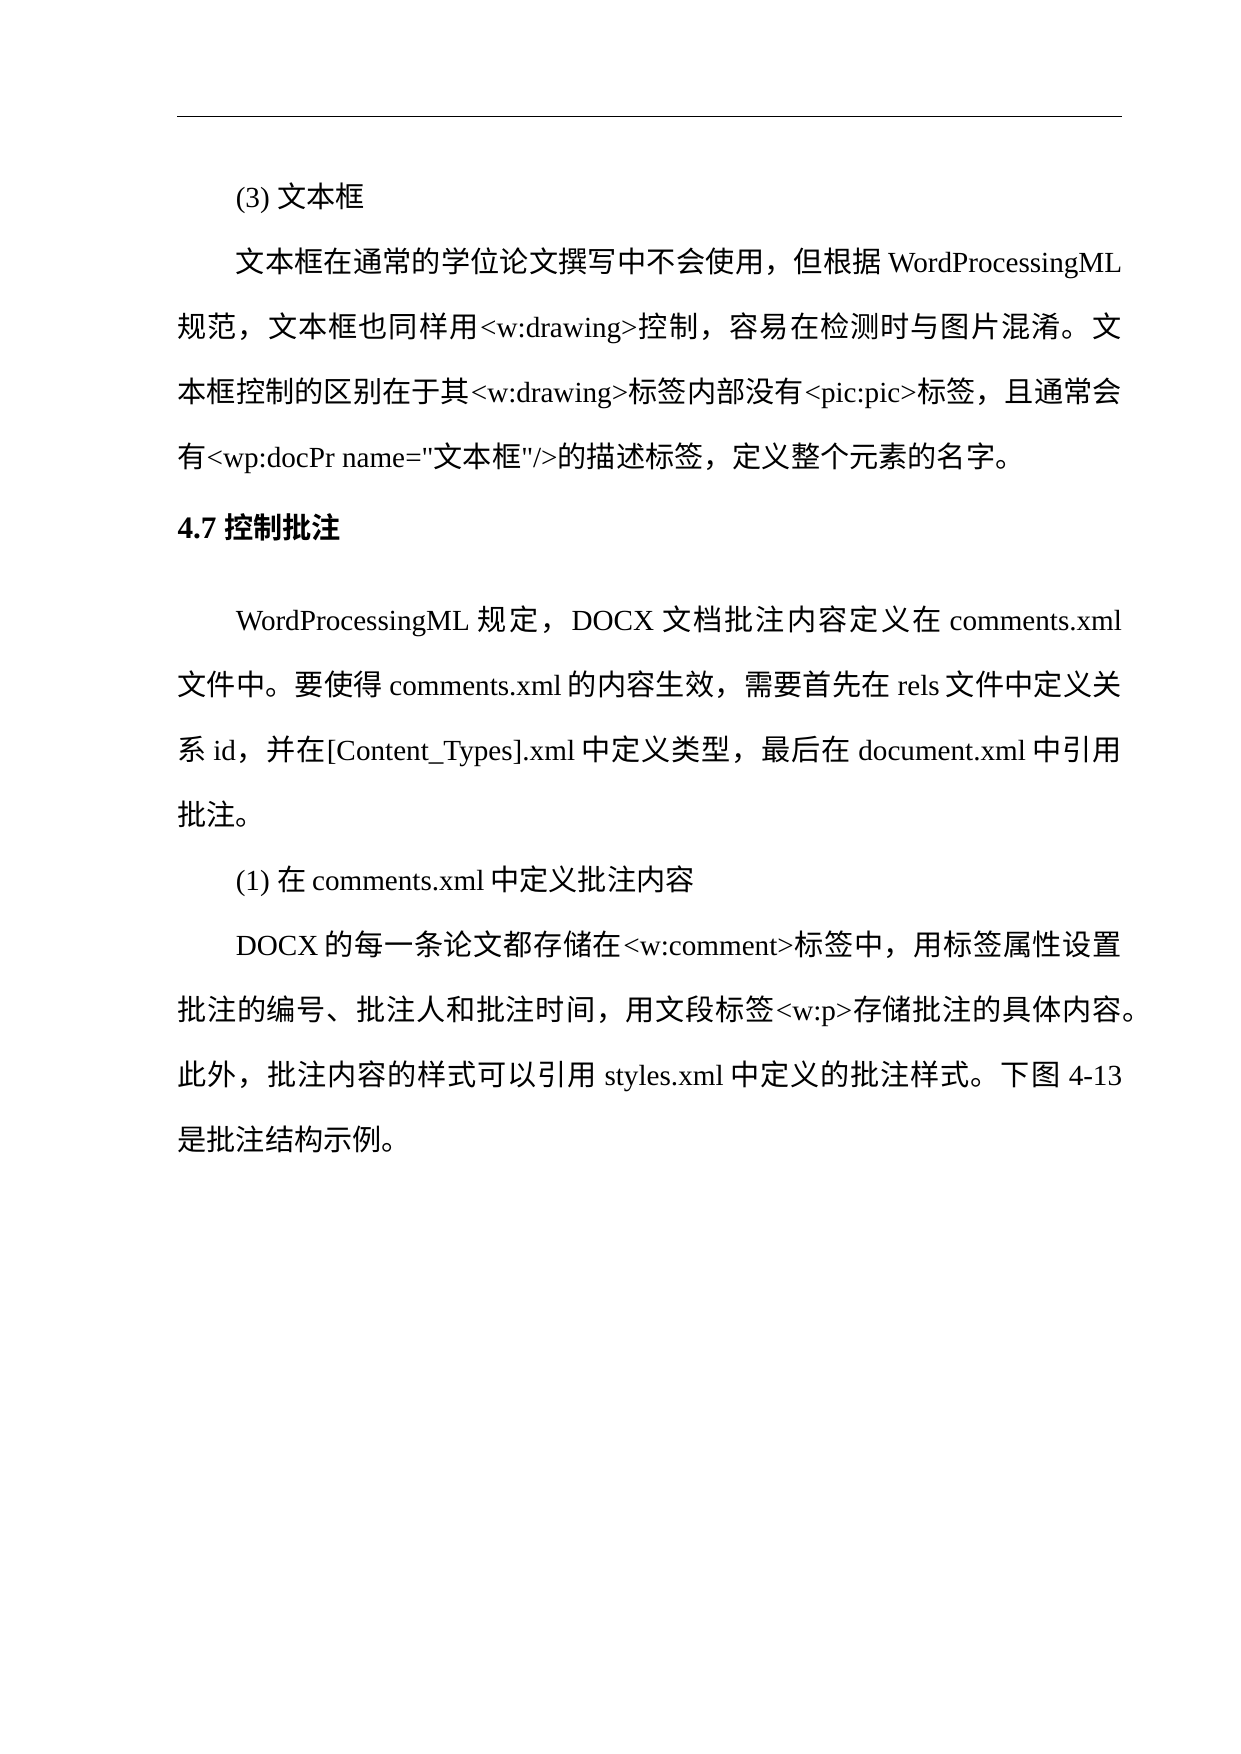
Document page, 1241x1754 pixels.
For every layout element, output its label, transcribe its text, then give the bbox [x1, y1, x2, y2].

text WordProcessingML规定，DOCX文档批注内容定义在comments.xml文件中。要使得comments.xml的内容生效，需要首先在rels文件中定义关系id，并在[Content_Types].xml中定义类型，最后在document.xml中引用批注。 [177, 586, 1122, 846]
subtitle 控制批注 [177, 493, 1122, 558]
list 文本框 [177, 162, 1122, 227]
list 在comments.xml中定义批注内容 [177, 846, 1122, 911]
text 文本框在通常的学位论文撰写中不会使用，但根据WordProcessingML规范，文本框也同样用<w:drawing>控制，容易在检测时与图片混淆。文本框控制的区别在于其<w:drawing>标签内部没有<pic:pic>标签，且通常会有<wp:docPr name="文本框"/>的描述标签，定义整个元素的名字。 [177, 227, 1122, 487]
